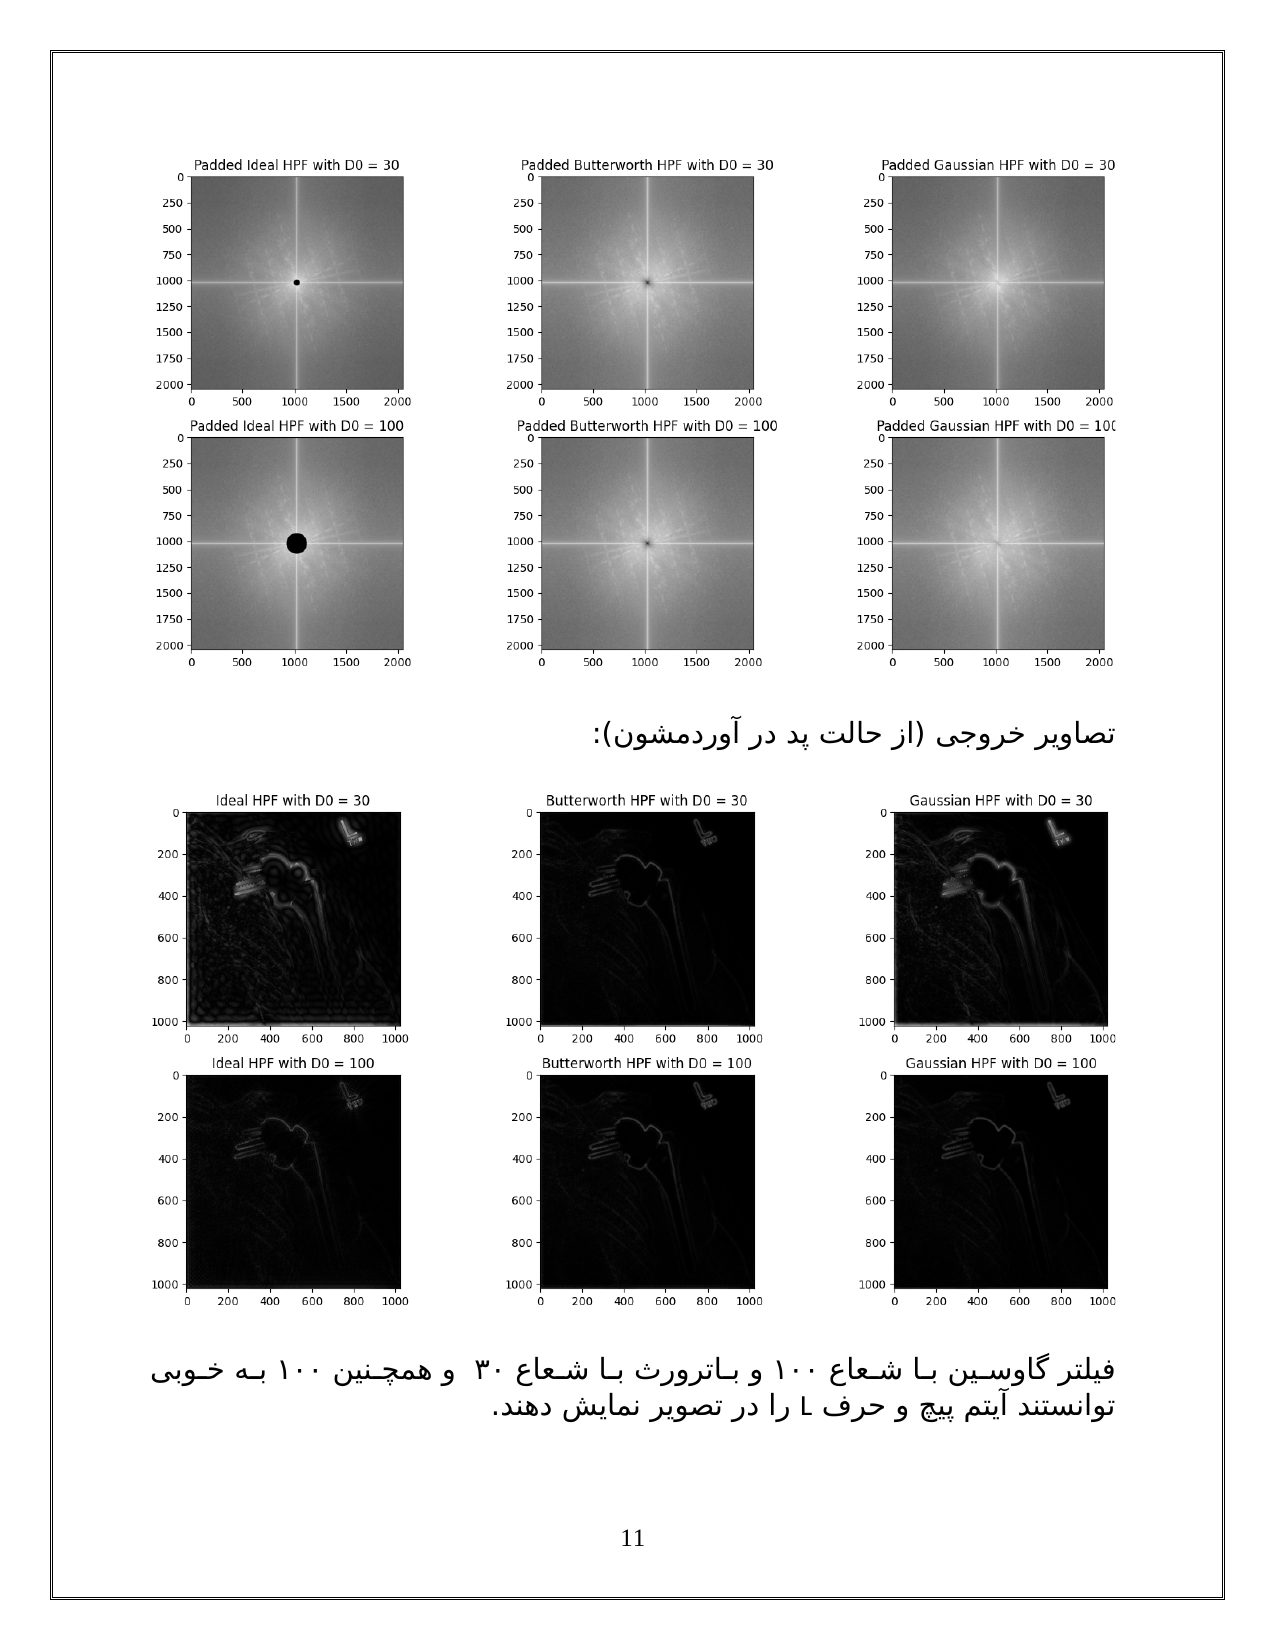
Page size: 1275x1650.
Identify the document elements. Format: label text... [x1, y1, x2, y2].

picture [150, 150, 1116, 677]
picture [150, 785, 1116, 1317]
text فیلتر گاوسین با شعاع ۱۰۰ و باترورث با شعاع ۳۰ و همچنین ۱۰۰ به خوبی توانستند آیتم پیچ و حرف L را در تصویر نمایش دهند. [150, 1353, 1116, 1422]
text تصاویر خروجی (از حالت پد در آوردمشون): [150, 716, 1116, 750]
